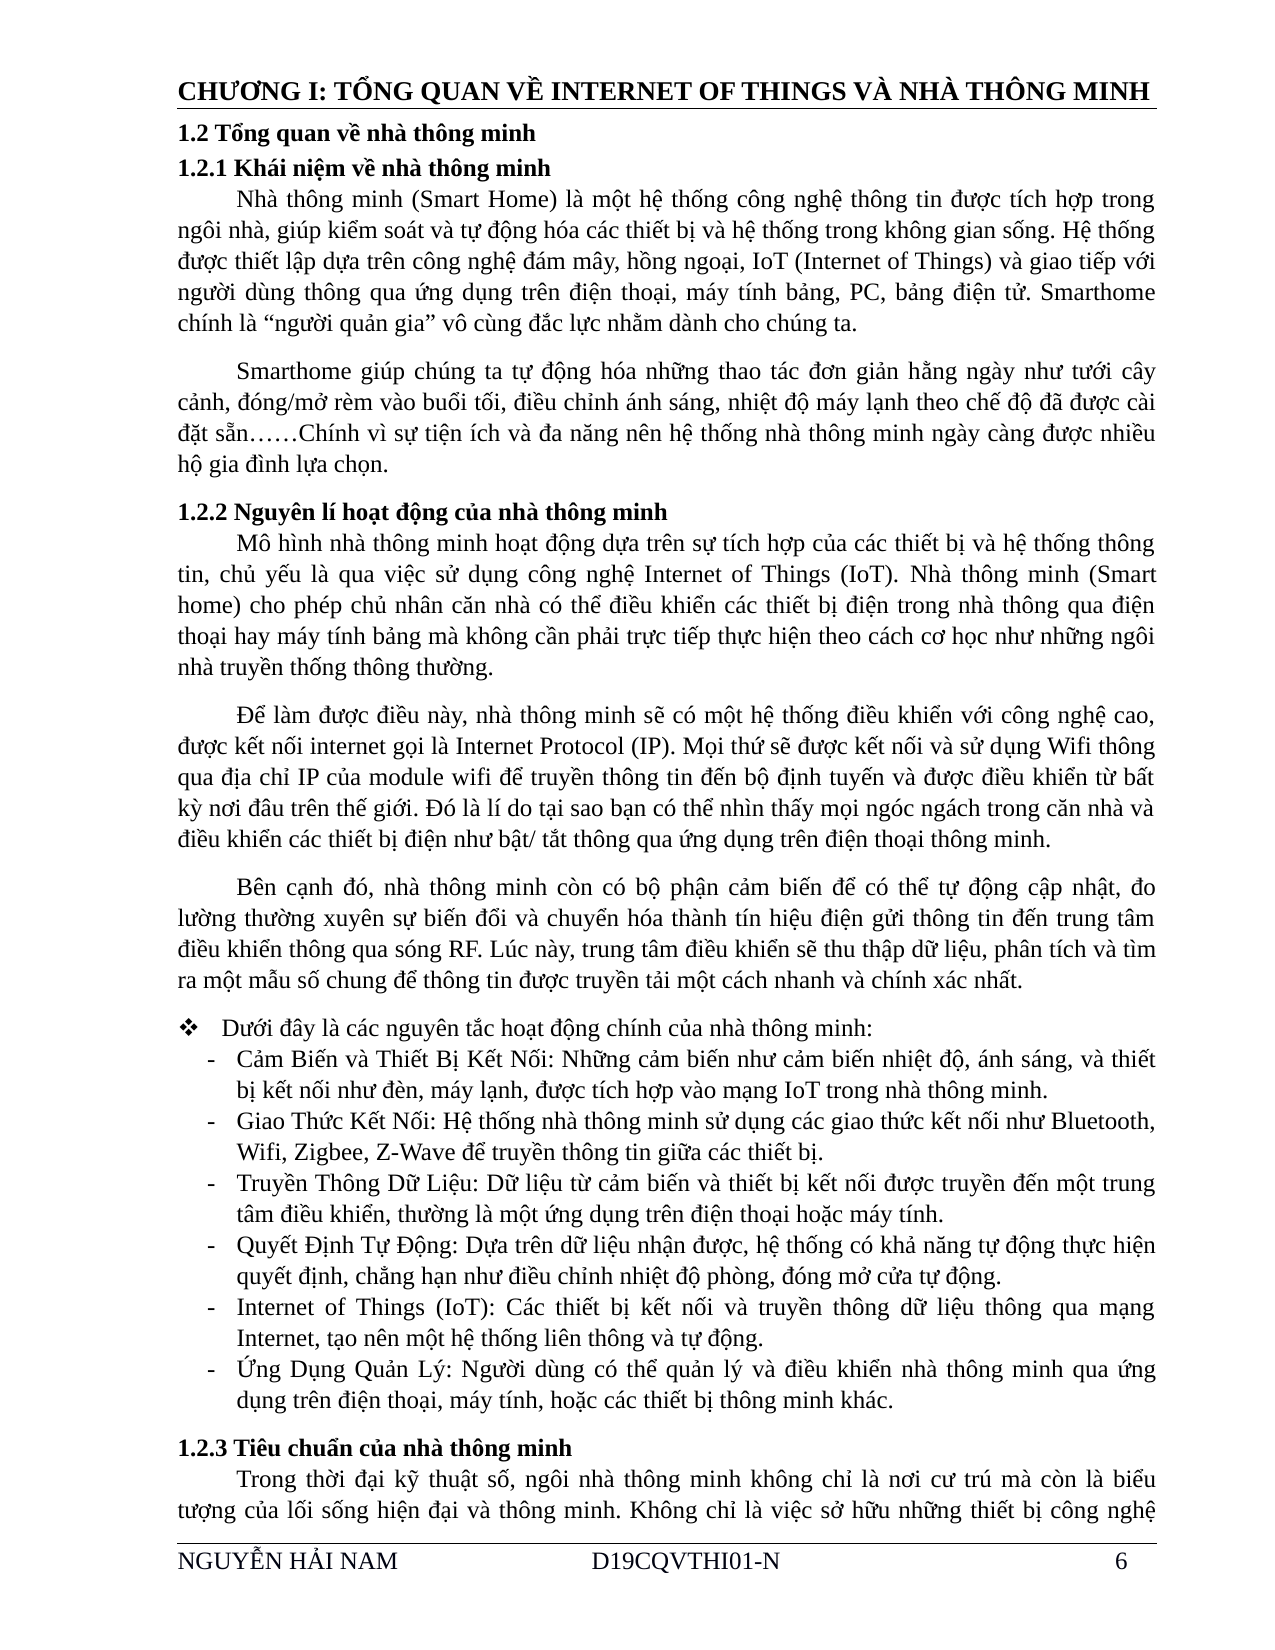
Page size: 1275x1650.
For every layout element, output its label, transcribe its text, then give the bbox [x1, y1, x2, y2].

list Giao Thức Kết Nối: Hệ thống nhà thông minh sử dụng các giao thức kết nối như Bluetooth, Wifi, Zigbee, Z-Wave để truyền thông tin giữa các thiết bị. [207, 1106, 1157, 1166]
list Internet of Things (IoT): Các thiết bị kết nối và truyền thông dữ liệu thông qua mạng Internet, tạo nên một hệ thống liên thông và tự động. [207, 1292, 1157, 1352]
text Để làm được điều này, nhà thông minh sẽ có một hệ thống điều khiển với công nghệ cao, được kết nối internet gọi là Internet Protocol (IP). Mọi thứ sẽ được kết nối và sử dụng Wifi thông qua địa chỉ IP của module wifi để truyền thông tin đến bộ định tuyến và được điều khiển từ bất kỳ nơi đâu trên thế giới. Đó là lí do tại sao bạn có thể nhìn thấy mọi ngóc ngách trong căn nhà và điều khiển các thiết bị điện như bật/ tắt thông qua ứng dụng trên điện thoại thông minh. [177, 700, 1157, 853]
list Quyết Định Tự Động: Dựa trên dữ liệu nhận được, hệ thống có khả năng tự động thực hiện quyết định, chẳng hạn như điều chỉnh nhiệt độ phòng, đóng mở cửa tự động. [207, 1230, 1157, 1290]
subtitle 1.2 Tổng quan về nhà thông minh [177, 118, 1157, 147]
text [177, 1464, 1157, 1524]
subtitle 1.2.3 Tiêu chuẩn của nhà thông minh [177, 1433, 1157, 1462]
text Bên cạnh đó, nhà thông minh còn có bộ phận cảm biến để có thể tự động cập nhật, đo lường thường xuyên sự biến đổi và chuyển hóa thành tín hiệu điện gửi thông tin đến trung tâm điều khiển thông qua sóng RF. Lúc này, trung tâm điều khiển sẽ thu thập dữ liệu, phân tích và tìm ra một mẫu số chung để thông tin được truyền tải một cách nhanh và chính xác nhất. [177, 872, 1157, 994]
list Cảm Biến và Thiết Bị Kết Nối: Những cảm biến như cảm biến nhiệt độ, ánh sáng, và thiết bị kết nối như đèn, máy lạnh, được tích hợp vào mạng IoT trong nhà thông minh. [207, 1044, 1157, 1103]
text Mô hình nhà thông minh hoạt động dựa trên sự tích hợp của các thiết bị và hệ thống thông tin, chủ yếu là qua việc sử dụng công nghệ Internet of Things (IoT). Nhà thông minh (Smart home) cho phép chủ nhân căn nhà có thể điều khiển các thiết bị điện trong nhà thông qua điện thoại hay máy tính bảng mà không cần phải trực tiếp thực hiện theo cách cơ học như những ngôi nhà truyền thống thông thường. [177, 528, 1157, 681]
text Nhà thông minh (Smart Home) là một hệ thống công nghệ thông tin được tích hợp trong ngôi nhà, giúp kiểm soát và tự động hóa các thiết bị và hệ thống trong không gian sống. Hệ thống được thiết lập dựa trên công nghệ đám mây, hồng ngoại, IoT (Internet of Things) và giao tiếp với người dùng thông qua ứng dụng trên điện thoại, máy tính bảng, PC, bảng điện tử. Smarthome chính là “người quản gia” vô cùng đắc lực nhằm dành cho chúng ta. [177, 184, 1157, 337]
subtitle 1.2.1 Khái niệm về nhà thông minh [177, 153, 1157, 182]
text Smarthome giúp chúng ta tự động hóa những thao tác đơn giản hằng ngày như tưới cây cảnh, đóng/mở rèm vào buổi tối, điều chỉnh ánh sáng, nhiệt độ máy lạnh theo chế độ đã được cài đặt sẵn……Chính vì sự tiện ích và đa năng nên hệ thống nhà thông minh ngày càng được nhiều hộ gia đình lựa chọn. [177, 356, 1157, 478]
subtitle 1.2.2 Nguyên lí hoạt động của nhà thông minh [177, 497, 1157, 526]
list Dưới đây là các nguyên tắc hoạt động chính của nhà thông minh: [177, 1013, 1157, 1041]
list Ứng Dụng Quản Lý: Người dùng có thể quản lý và điều khiển nhà thông minh qua ứng dụng trên điện thoại, máy tính, hoặc các thiết bị thông minh khác. [207, 1354, 1157, 1414]
list Truyền Thông Dữ Liệu: Dữ liệu từ cảm biến và thiết bị kết nối được truyền đến một trung tâm điều khiển, thường là một ứng dụng trên điện thoại hoặc máy tính. [207, 1168, 1157, 1228]
